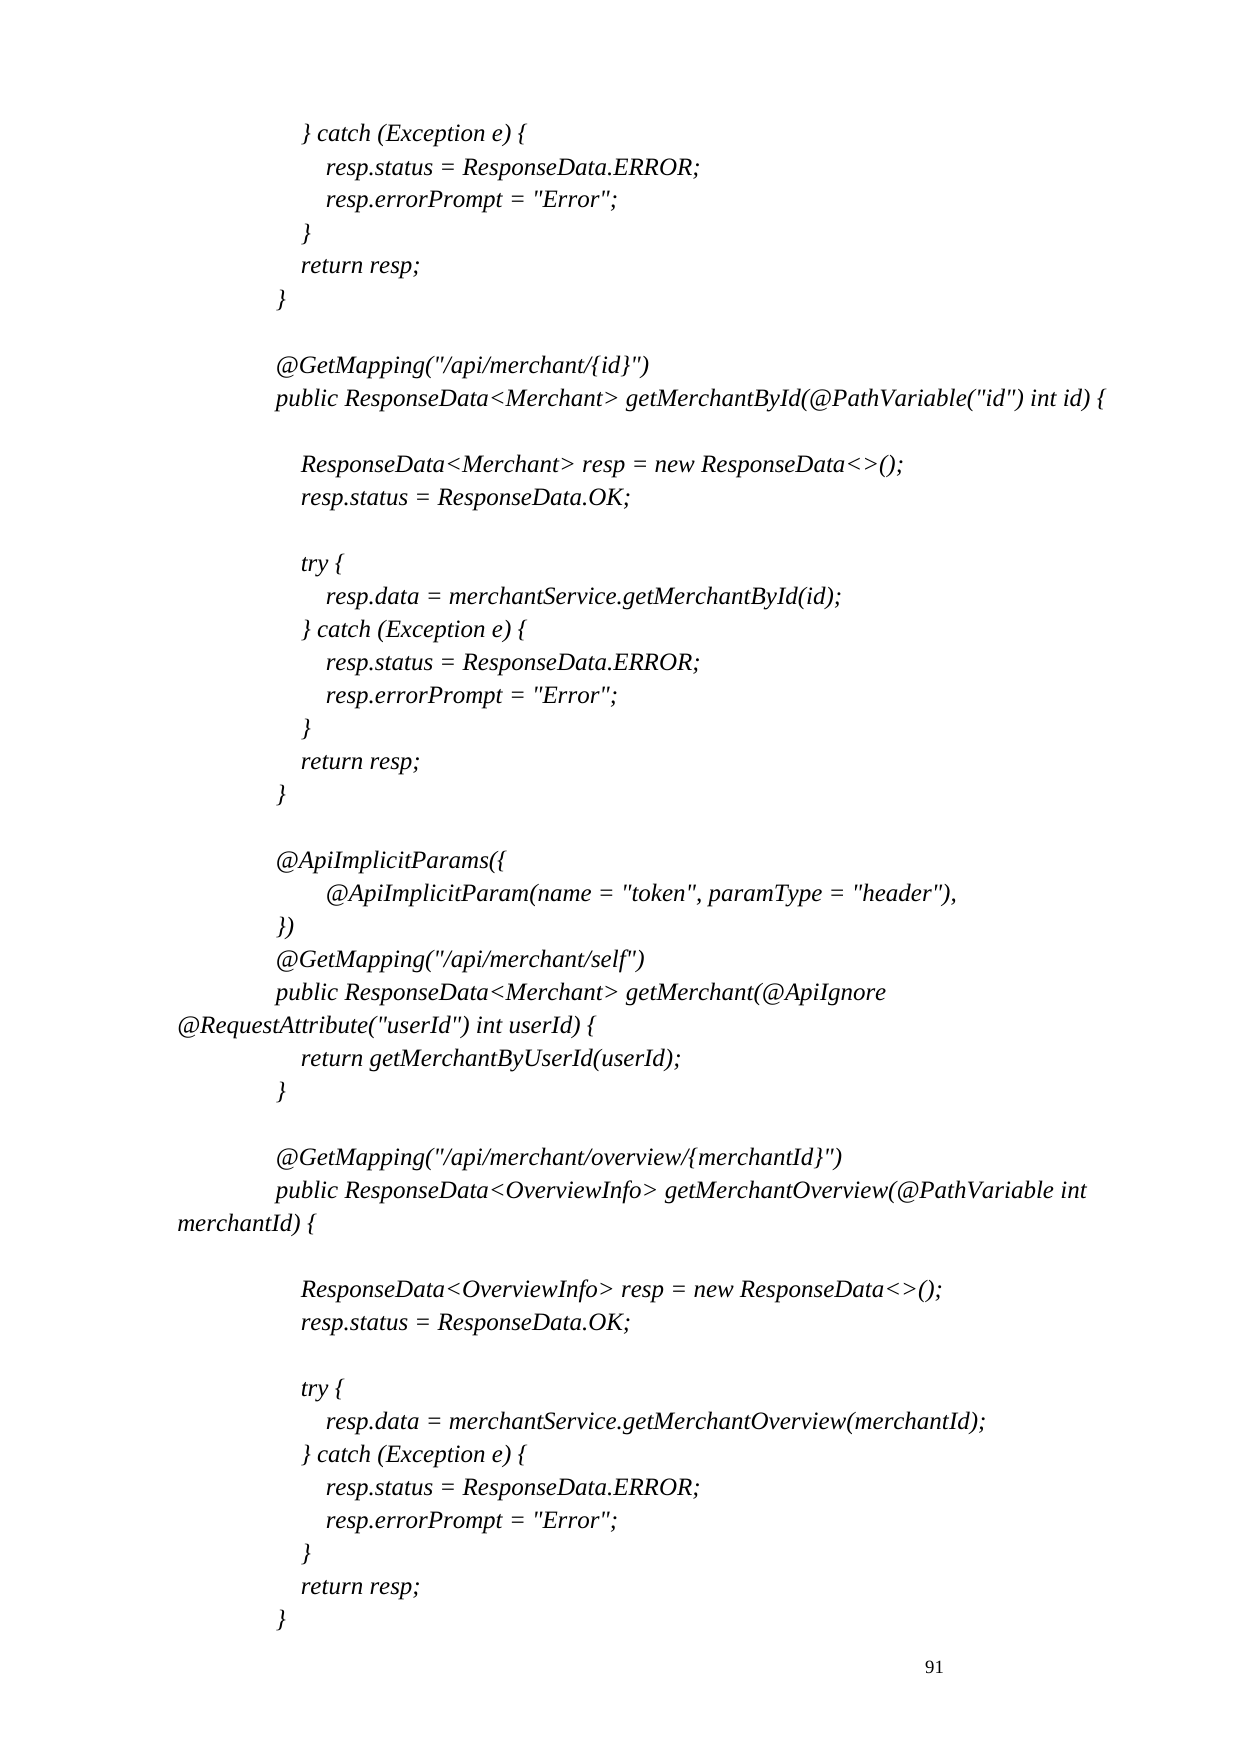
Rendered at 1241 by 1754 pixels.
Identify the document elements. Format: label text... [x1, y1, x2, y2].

text @ApiImplicitParam(name = "token", paramType = "header"), [177, 878, 1152, 907]
text } [177, 713, 1152, 742]
text } [177, 779, 1152, 808]
text public ResponseData<OverviewInfo> getMerchantOverview(@PathVariable int merchantId) { [177, 1175, 1152, 1237]
text resp.status = ResponseData.OK; [177, 1307, 1152, 1336]
text }) [177, 911, 1152, 940]
text try { [177, 1373, 1152, 1402]
text } catch (Exception e) { [177, 614, 1152, 643]
text try { [177, 548, 1152, 577]
text } [177, 1538, 1152, 1567]
text } catch (Exception e) { [177, 1439, 1152, 1468]
text public ResponseData<Merchant> getMerchant(@ApiIgnore @RequestAttribute("userId") int userId) { [177, 977, 1152, 1039]
text resp.status = ResponseData.OK; [177, 482, 1152, 511]
text resp.data = merchantService.getMerchantOverview(merchantId); [177, 1406, 1152, 1435]
text } [177, 1604, 1152, 1633]
text } [177, 284, 1152, 312]
text @GetMapping("/api/merchant/self") [177, 944, 1152, 973]
text resp.errorPrompt = "Error"; [177, 1505, 1152, 1534]
text resp.status = ResponseData.ERROR; [177, 647, 1152, 676]
text return resp; [177, 746, 1152, 775]
text @ApiImplicitParams({ [177, 845, 1152, 874]
text } catch (Exception e) { [177, 118, 1152, 147]
text return resp; [177, 251, 1152, 279]
text } [177, 218, 1152, 246]
text } [177, 1076, 1152, 1105]
text ResponseData<OverviewInfo> resp = new ResponseData<>(); [177, 1274, 1152, 1303]
text resp.status = ResponseData.ERROR; [177, 1472, 1152, 1501]
text resp.data = merchantService.getMerchantById(id); [177, 581, 1152, 609]
text return resp; [177, 1571, 1152, 1600]
text ResponseData<Merchant> resp = new ResponseData<>(); [177, 449, 1152, 477]
text resp.status = ResponseData.ERROR; [177, 152, 1152, 180]
text resp.errorPrompt = "Error"; [177, 184, 1152, 213]
text resp.errorPrompt = "Error"; [177, 680, 1152, 709]
text @GetMapping("/api/merchant/{id}") [177, 350, 1152, 378]
text @GetMapping("/api/merchant/overview/{merchantId}") [177, 1142, 1152, 1171]
text return getMerchantByUserId(userId); [177, 1043, 1152, 1072]
text public ResponseData<Merchant> getMerchantById(@PathVariable("id") int id) { [177, 383, 1152, 411]
